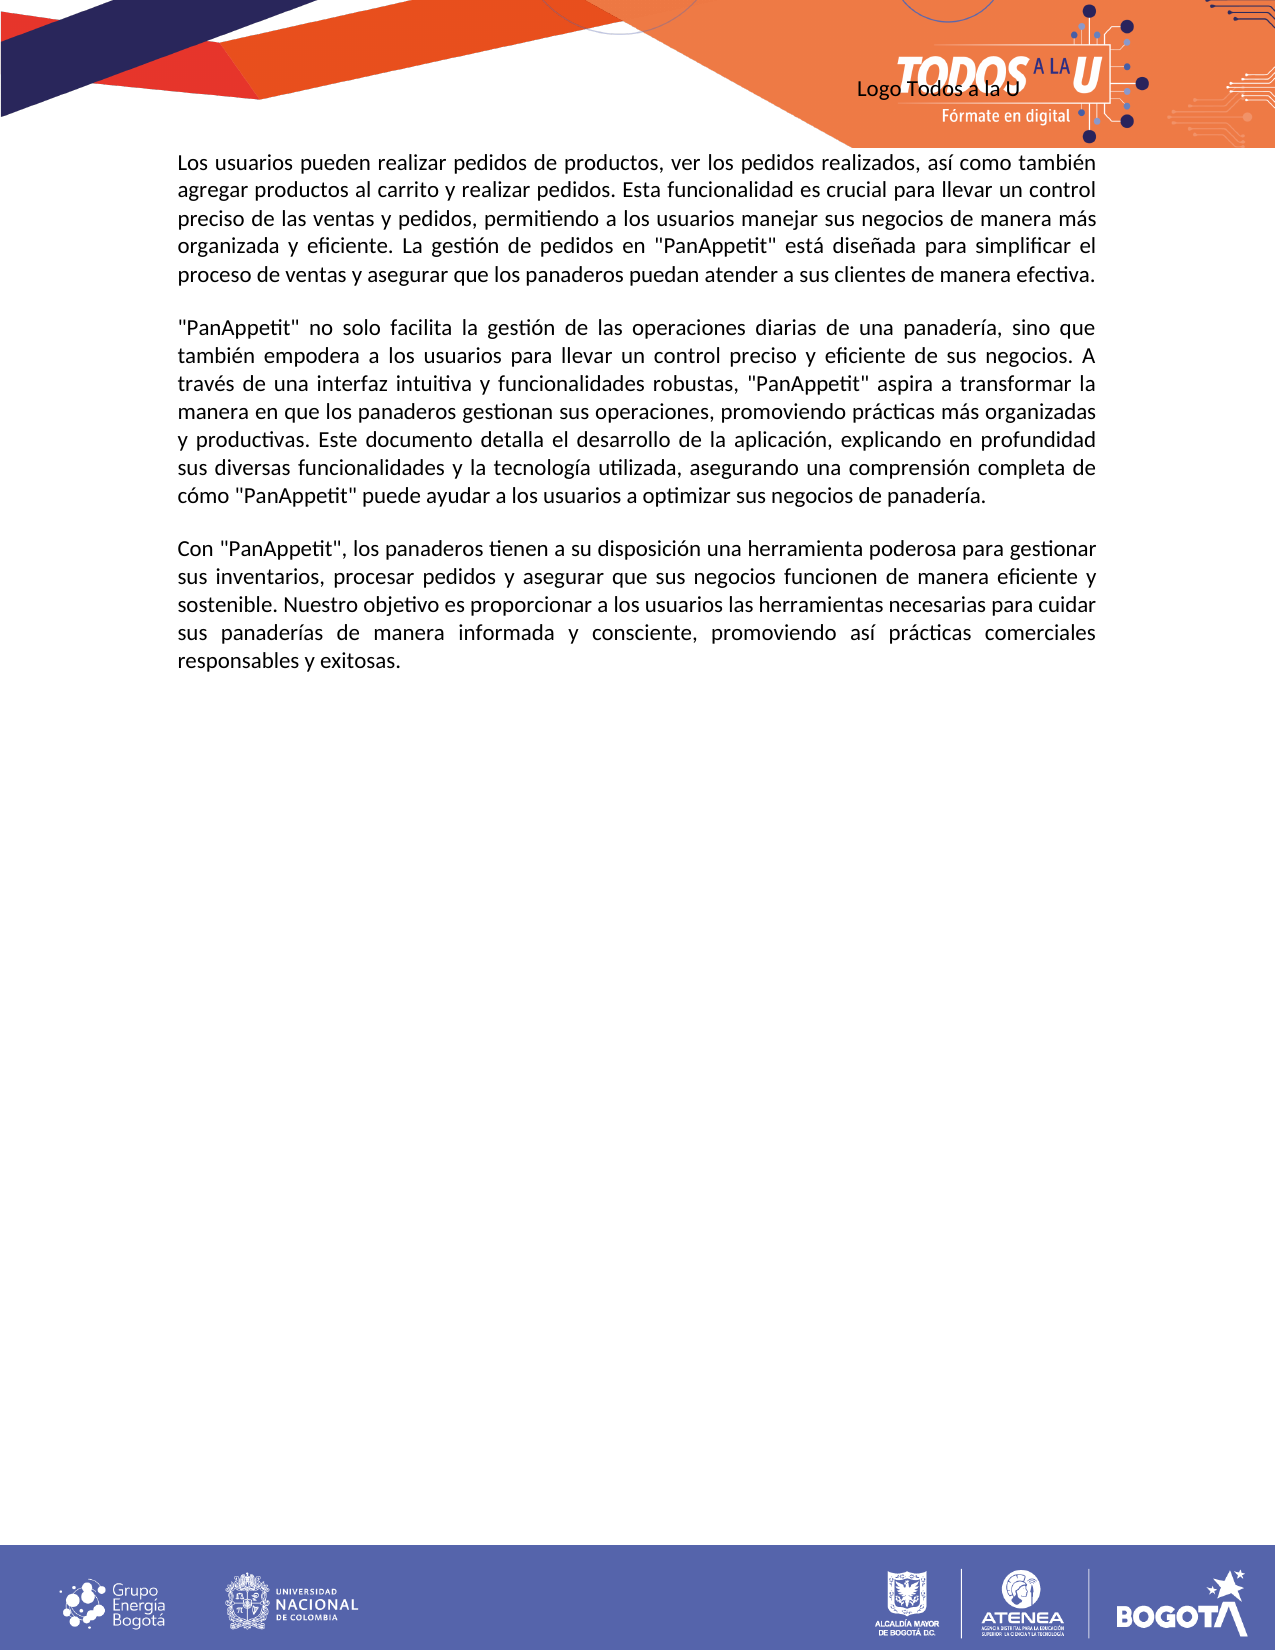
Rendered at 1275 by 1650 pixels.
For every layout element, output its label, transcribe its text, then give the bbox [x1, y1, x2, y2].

text "PanAppetit" no solo facilita la gestión de las operaciones diarias de una panadería, sino que también empodera a los usuarios para llevar un control preciso y eficiente de sus negocios. A través de una interfaz intuitiva y funcionalidades robustas, "PanAppetit" aspira a transformar la manera en que los panaderos gestionan sus operaciones, promoviendo prácticas más organizadas y productivas. Este documento detalla el desarrollo de la aplicación, explicando en profundidad sus diversas funcionalidades y la tecnología utilizada, asegurando una comprensión completa de cómo "PanAppetit" puede ayudar a los usuarios a optimizar sus negocios de panadería. [177, 313, 1098, 509]
picture [0, 0, 1275, 148]
picture [0, 1545, 1275, 1650]
text Con "PanAppetit", los panaderos tienen a su disposición una herramienta poderosa para gestionar sus inventarios, procesar pedidos y asegurar que sus negocios funcionen de manera eficiente y sostenible. Nuestro objetivo es proporcionar a los usuarios las herramientas necesarias para cuidar sus panaderías de manera informada y consciente, promoviendo así prácticas comerciales responsables y exitosas. [177, 534, 1098, 674]
text Los usuarios pueden realizar pedidos de productos, ver los pedidos realizados, así como también agregar productos al carrito y realizar pedidos. Esta funcionalidad es crucial para llevar un control preciso de las ventas y pedidos, permitiendo a los usuarios manejar sus negocios de manera más organizada y eficiente. La gestión de pedidos en "PanAppetit" está diseñada para simplificar el proceso de ventas y asegurar que los panaderos puedan atender a sus clientes de manera efectiva. [177, 148, 1098, 288]
